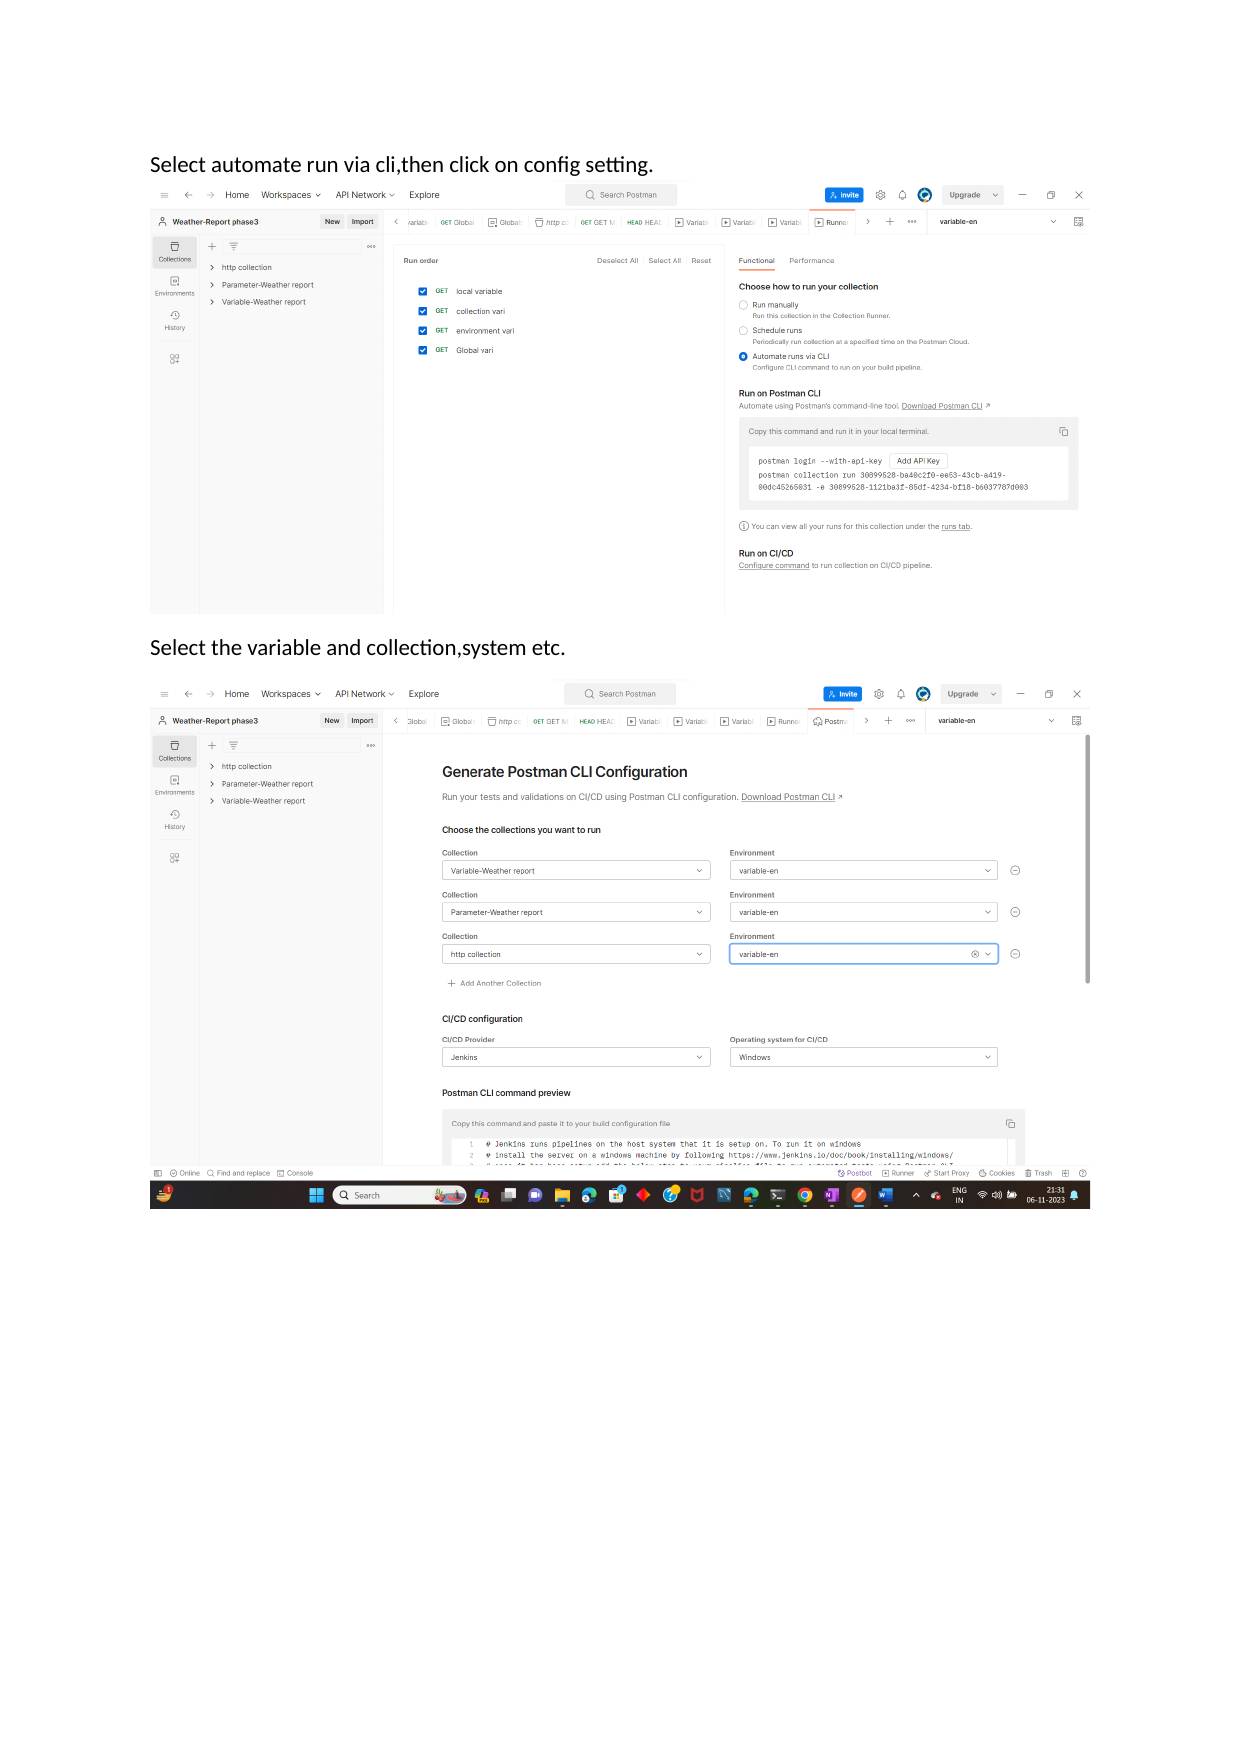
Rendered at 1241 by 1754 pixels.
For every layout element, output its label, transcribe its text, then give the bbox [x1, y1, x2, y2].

picture [150, 679, 1091, 1209]
text Select automate run via cli,then click on config setting. [150, 150, 1090, 180]
text Select the variable and collection,system etc. [150, 633, 1090, 661]
picture [150, 180, 1091, 614]
